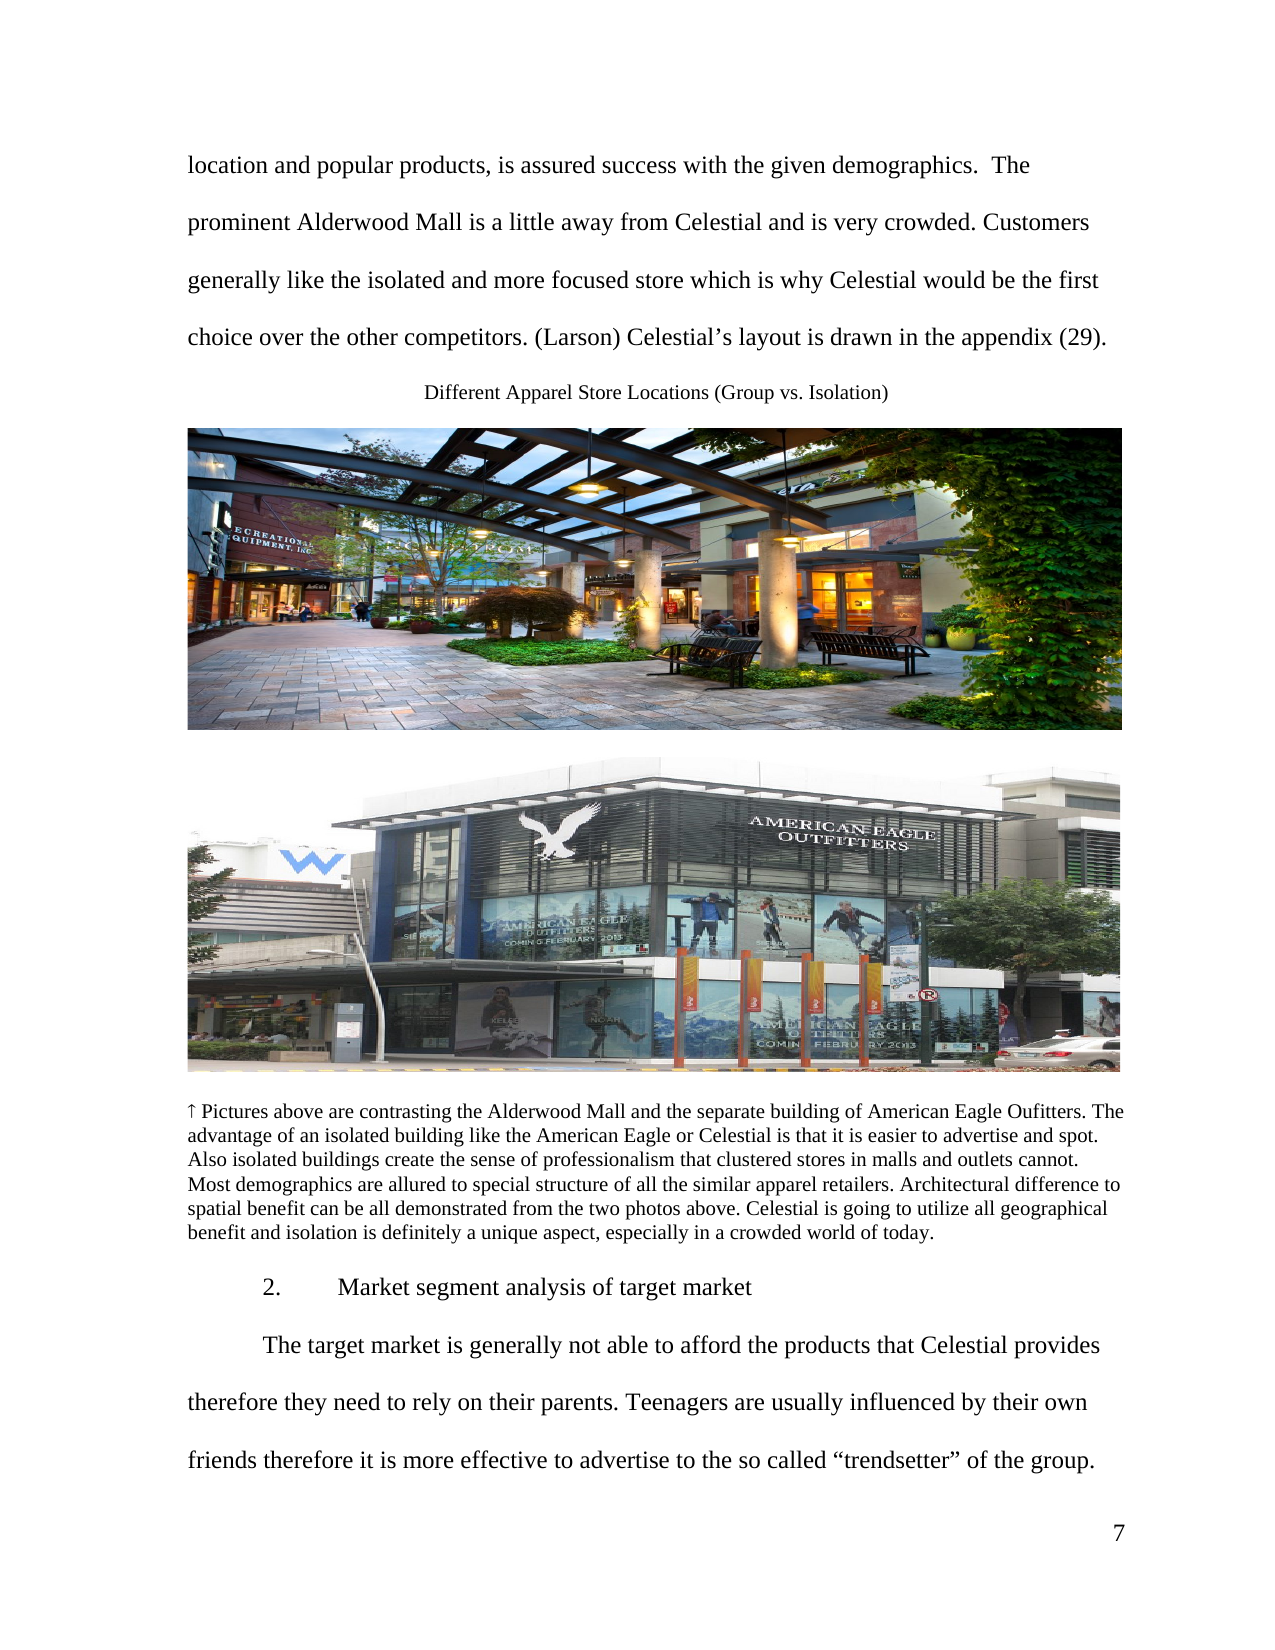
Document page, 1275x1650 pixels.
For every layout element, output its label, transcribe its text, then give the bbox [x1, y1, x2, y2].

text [187, 1330, 1125, 1474]
text Pictures above are contrasting the Alderwood Mall and the separate building of American Eagle Oufitters. The advantage of an isolated building like the American Eagle or Celestial is that it is easier to advertise and spot. Also isolated buildings create the sense of professionalism that clustered stores in malls and outlets cannot. [187, 1099, 1125, 1171]
text Most demographics are allured to special structure of all the similar apparel retailers. Architectural difference to spatial benefit can be all demonstrated from the two photos above. Celestial is going to utilize all geographical benefit and isolation is definitely a unique aspect, especially in a crowded world of today. [187, 1171, 1125, 1244]
picture [187, 428, 1122, 730]
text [187, 150, 1125, 351]
list Market segment analysis of target market [262, 1272, 1125, 1301]
text Different Apparel Store Locations (Group vs. Isolation) [187, 380, 1125, 404]
picture [187, 757, 1121, 1072]
